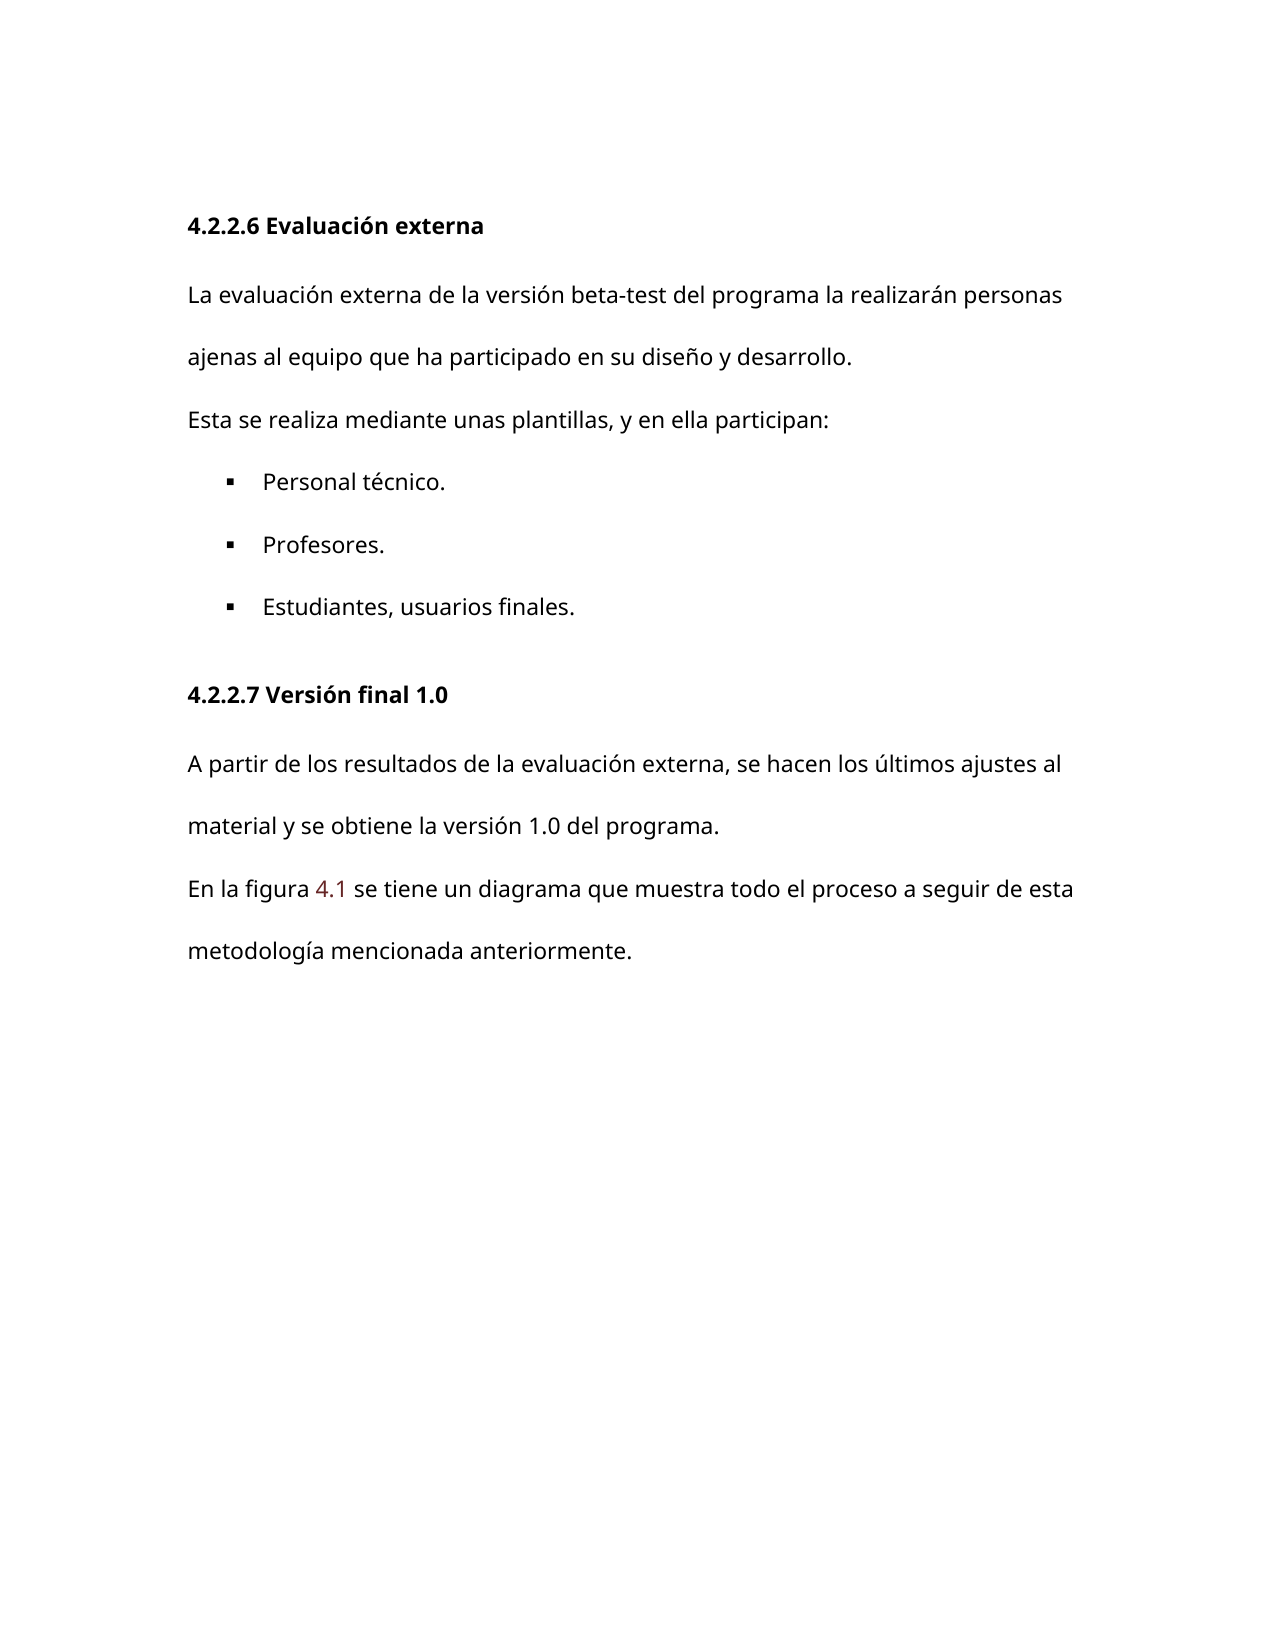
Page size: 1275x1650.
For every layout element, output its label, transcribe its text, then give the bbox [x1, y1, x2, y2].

text Esta se realiza mediante unas plantillas, y en ella participan: [187, 404, 1087, 435]
text La evaluación externa de la versión beta-test del programa la realizarán personas ajenas al equipo que ha participado en su diseño y desarrollo. [187, 279, 1087, 372]
text A partir de los resultados de la evaluación externa, se hacen los últimos ajustes al material y se obtiene la versión 1.0 del programa. [187, 747, 1087, 841]
subtitle 4.2.2.7 Versión final 1.0 [187, 679, 1087, 710]
list Profesores. [225, 529, 1087, 560]
list Estudiantes, usuarios finales. [225, 591, 1087, 622]
text En la figura 4.1 se tiene un diagrama que muestra todo el proceso a seguir de esta metodología mencionada anteriormente. [187, 872, 1087, 966]
subtitle 4.2.2.6 Evaluación externa [187, 210, 1087, 241]
list Personal técnico. [225, 466, 1087, 497]
